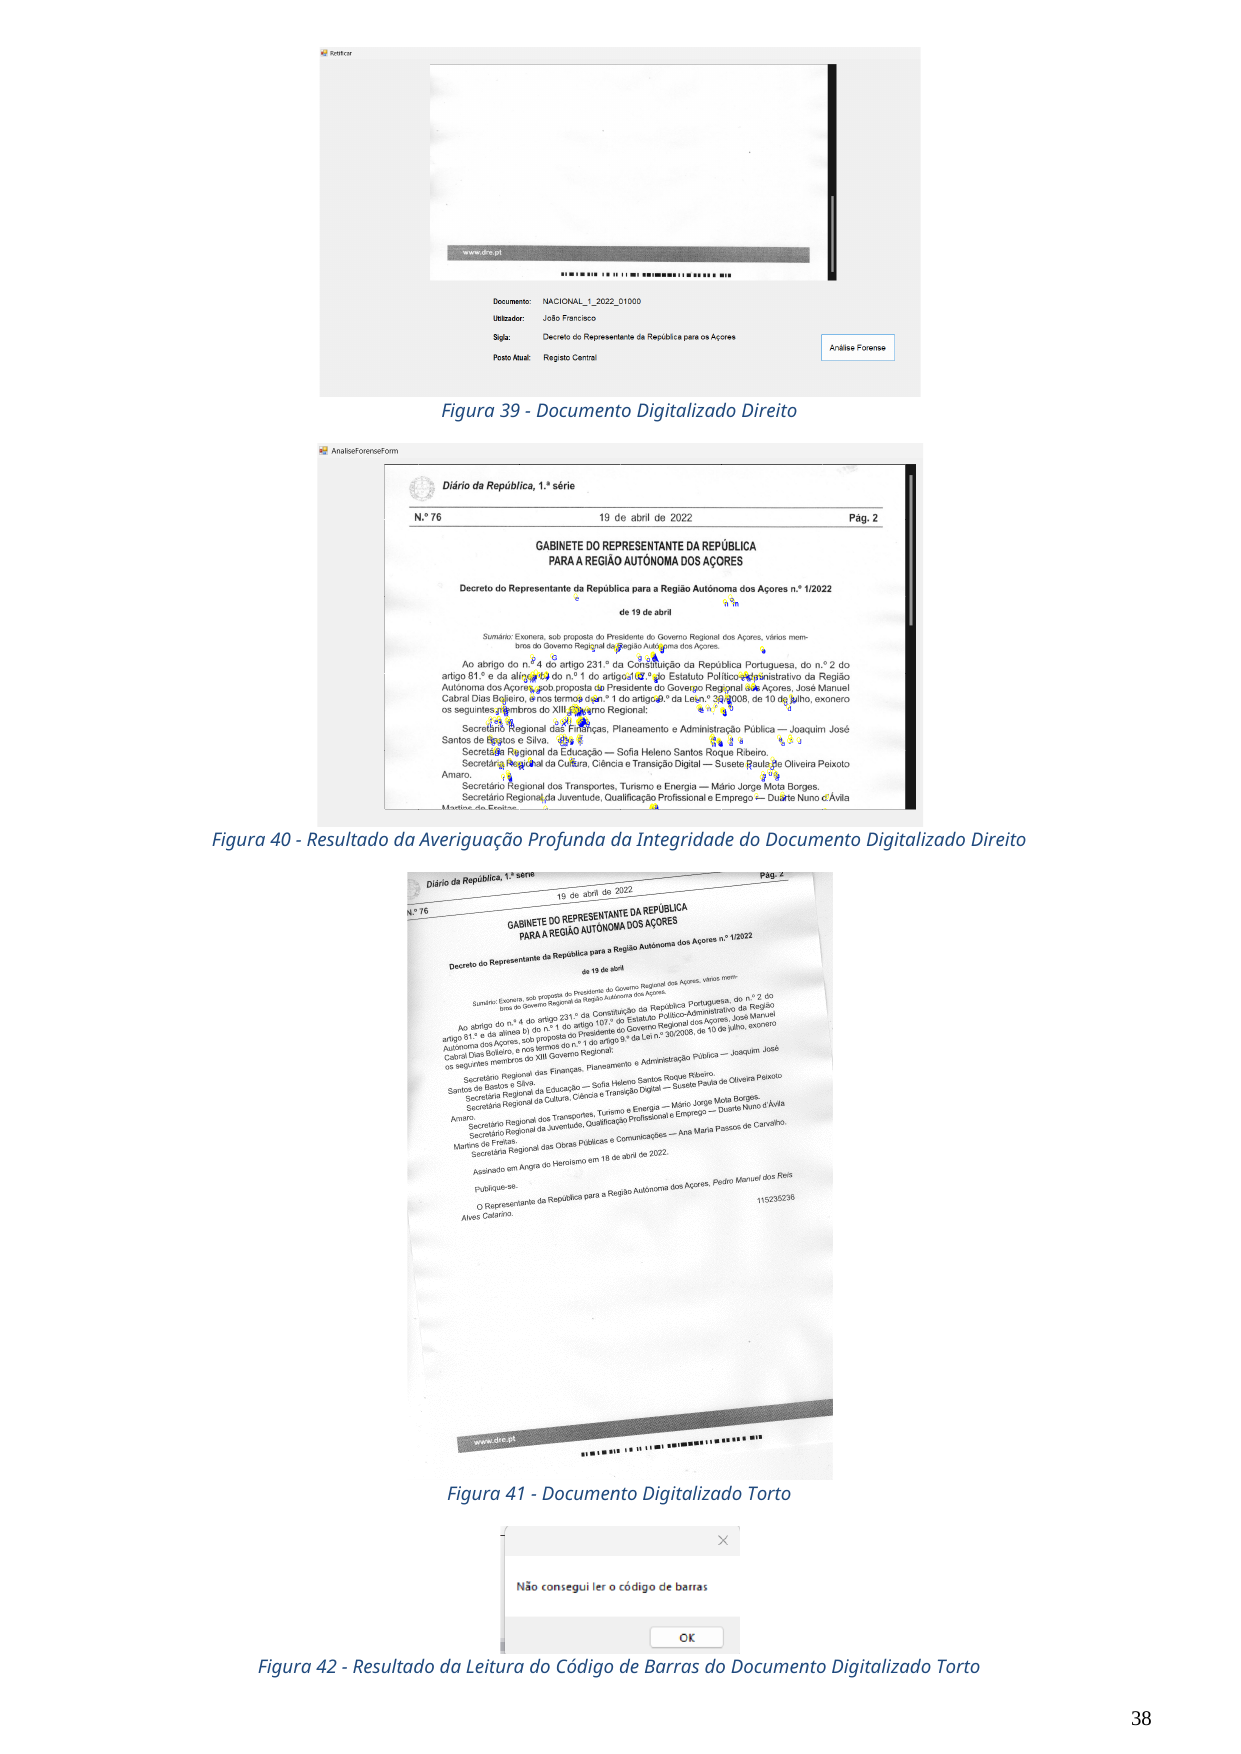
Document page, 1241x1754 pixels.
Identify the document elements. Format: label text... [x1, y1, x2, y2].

picture [319, 47, 921, 397]
picture [500, 1526, 740, 1654]
text Figura 41 - Documento Digitalizado Torto [89, 1480, 1152, 1505]
text Figura 40 - Resultado da Averiguação Profunda da Integridade do Documento Digitalizado Direito [89, 826, 1152, 852]
picture [407, 872, 833, 1480]
text Figura 39 - Documento Digitalizado Direito [89, 397, 1152, 423]
text Figura 42 - Resultado da Leitura do Código de Barras do Documento Digitalizado Torto [89, 1653, 1152, 1679]
picture [317, 443, 924, 827]
